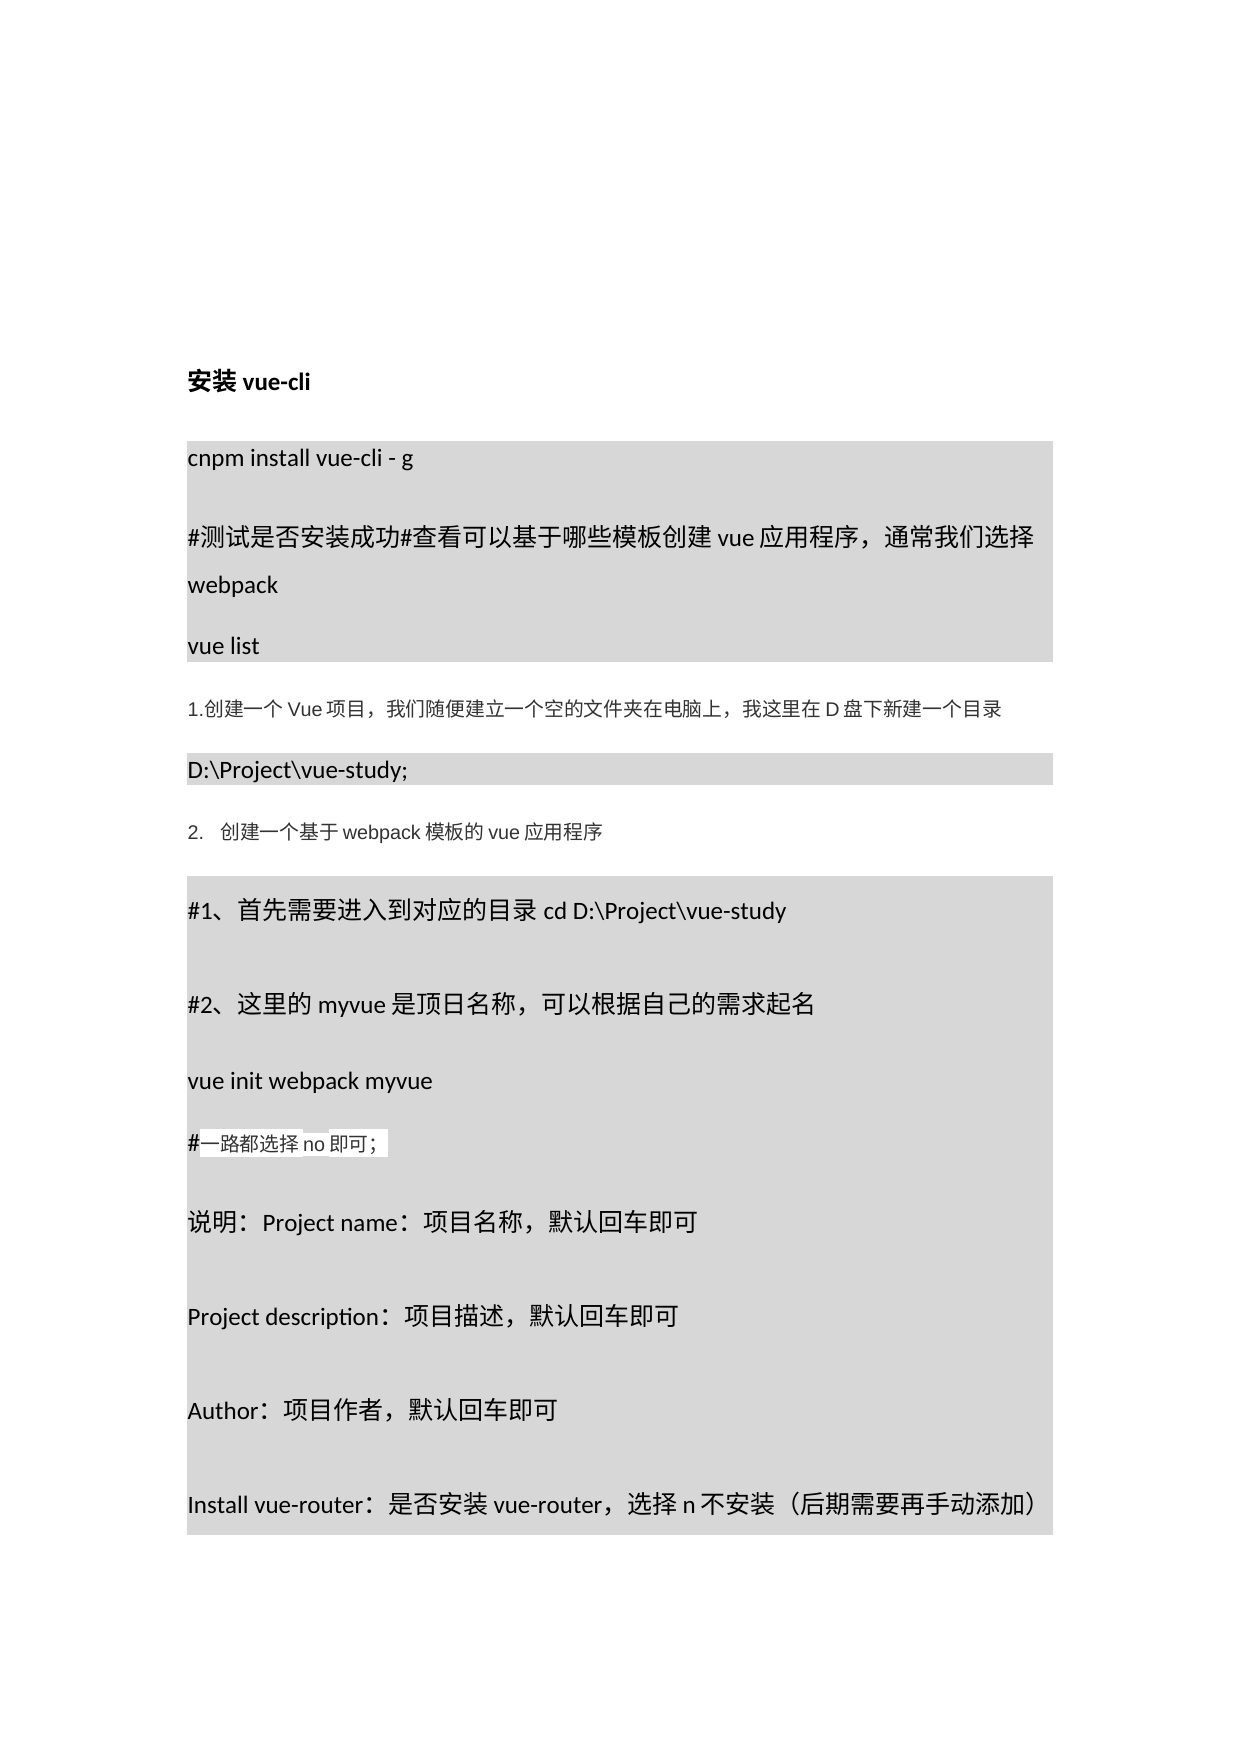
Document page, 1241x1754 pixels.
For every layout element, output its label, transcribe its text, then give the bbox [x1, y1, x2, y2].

list 创建一个基于webpack模板的vue应用程序 [187, 814, 1053, 847]
text D:\Project\vue-study; [187, 753, 1053, 785]
text 安装vue-cli [187, 347, 1053, 412]
text #2、这里的myvue是顶日名称，可以根据自己的需求起名 [187, 970, 1053, 1035]
text vue list [187, 629, 1053, 662]
text 说明：Project name：项目名称，默认回车即可 [187, 1188, 1053, 1253]
text #测试是否安装成功#查看可以基于哪些模板创建vue应用程序，通常我们选择webpack [187, 503, 1053, 600]
text #一路都选择no即可； [187, 1126, 1053, 1159]
text cnpm install vue-cli - g [187, 441, 1053, 474]
text Author：项目作者，默认回车即可 [187, 1376, 1053, 1441]
text 1.创建一个Vue项目，我们随便建立一个空的文件夹在电脑上，我这里在D盘下新建一个目录 [187, 691, 1053, 724]
text Install vue-router：是否安装vue-router，选择n不安装（后期需要再手动添加） [187, 1470, 1053, 1535]
text #1、首先需要进入到对应的目录 cd D:\Project\vue-study [187, 876, 1053, 941]
text Project description：项目描述，默认回车即可 [187, 1282, 1053, 1347]
text vue init webpack myvue [187, 1064, 1053, 1097]
